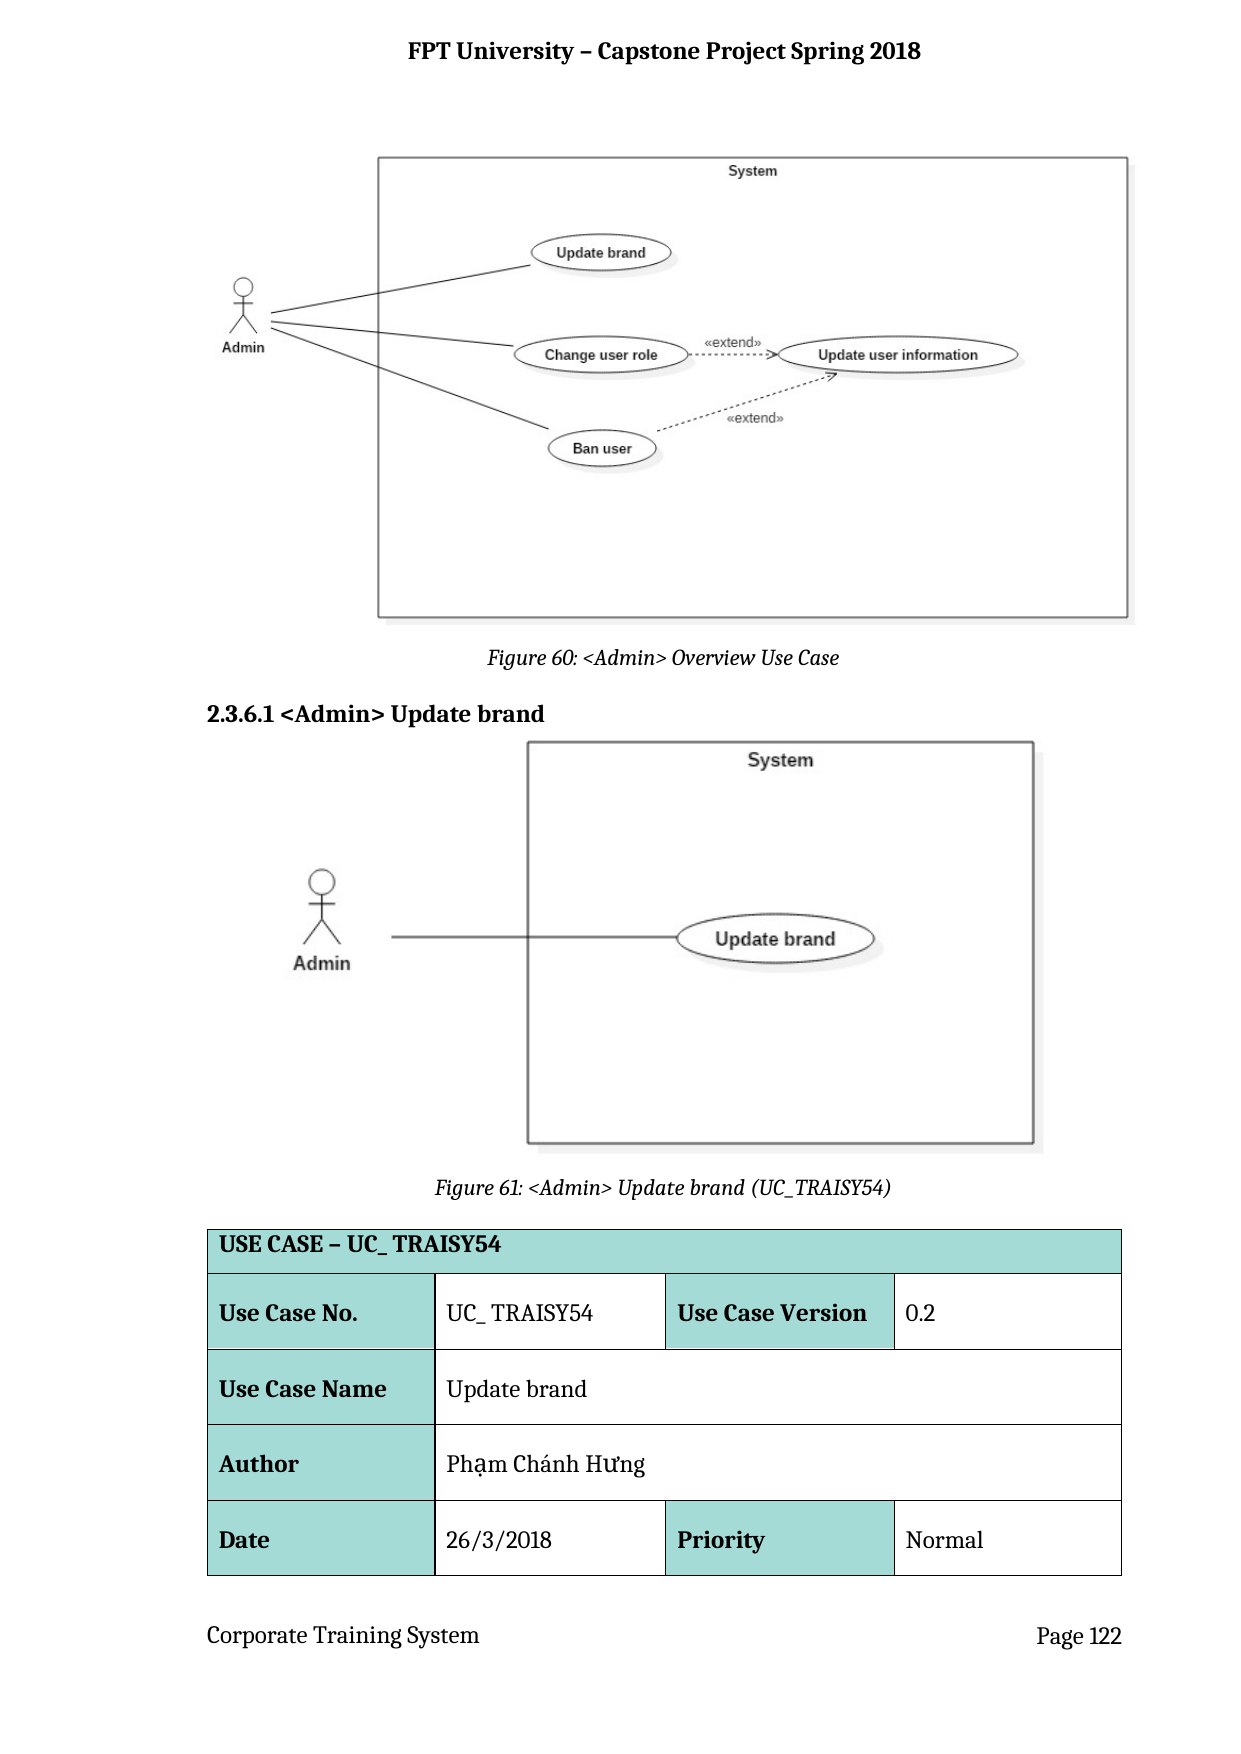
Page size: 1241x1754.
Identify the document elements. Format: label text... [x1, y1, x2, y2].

text Figure 60: <Admin> Overview Use Case [207, 645, 1122, 671]
picture [206, 147, 1170, 631]
table_cell Author [208, 1425, 434, 1500]
table_cell Use Case Version [666, 1274, 894, 1348]
text 2.3.6.1 <Admin> Update brand [207, 700, 1122, 729]
table_cell Phạm Chánh Hưng [436, 1425, 1121, 1500]
text Figure 61: <Admin> Update brand (UC_TRAISY54) [207, 1174, 1122, 1201]
table_cell UC_ TRAISY54 [436, 1274, 665, 1348]
table_cell Priority [666, 1501, 894, 1575]
table_cell Use Case Name [208, 1350, 434, 1424]
picture [238, 728, 1091, 1160]
table_cell Use Case No. [208, 1274, 434, 1348]
table_cell 26/3/2018 [436, 1501, 665, 1575]
table_cell Update brand [436, 1350, 1121, 1424]
table_cell Normal [895, 1501, 1121, 1575]
table_cell 0.2 [895, 1274, 1121, 1348]
table_cell Date [208, 1501, 434, 1575]
table_header USE CASE – UC_ TRAISY54 [208, 1230, 1121, 1273]
